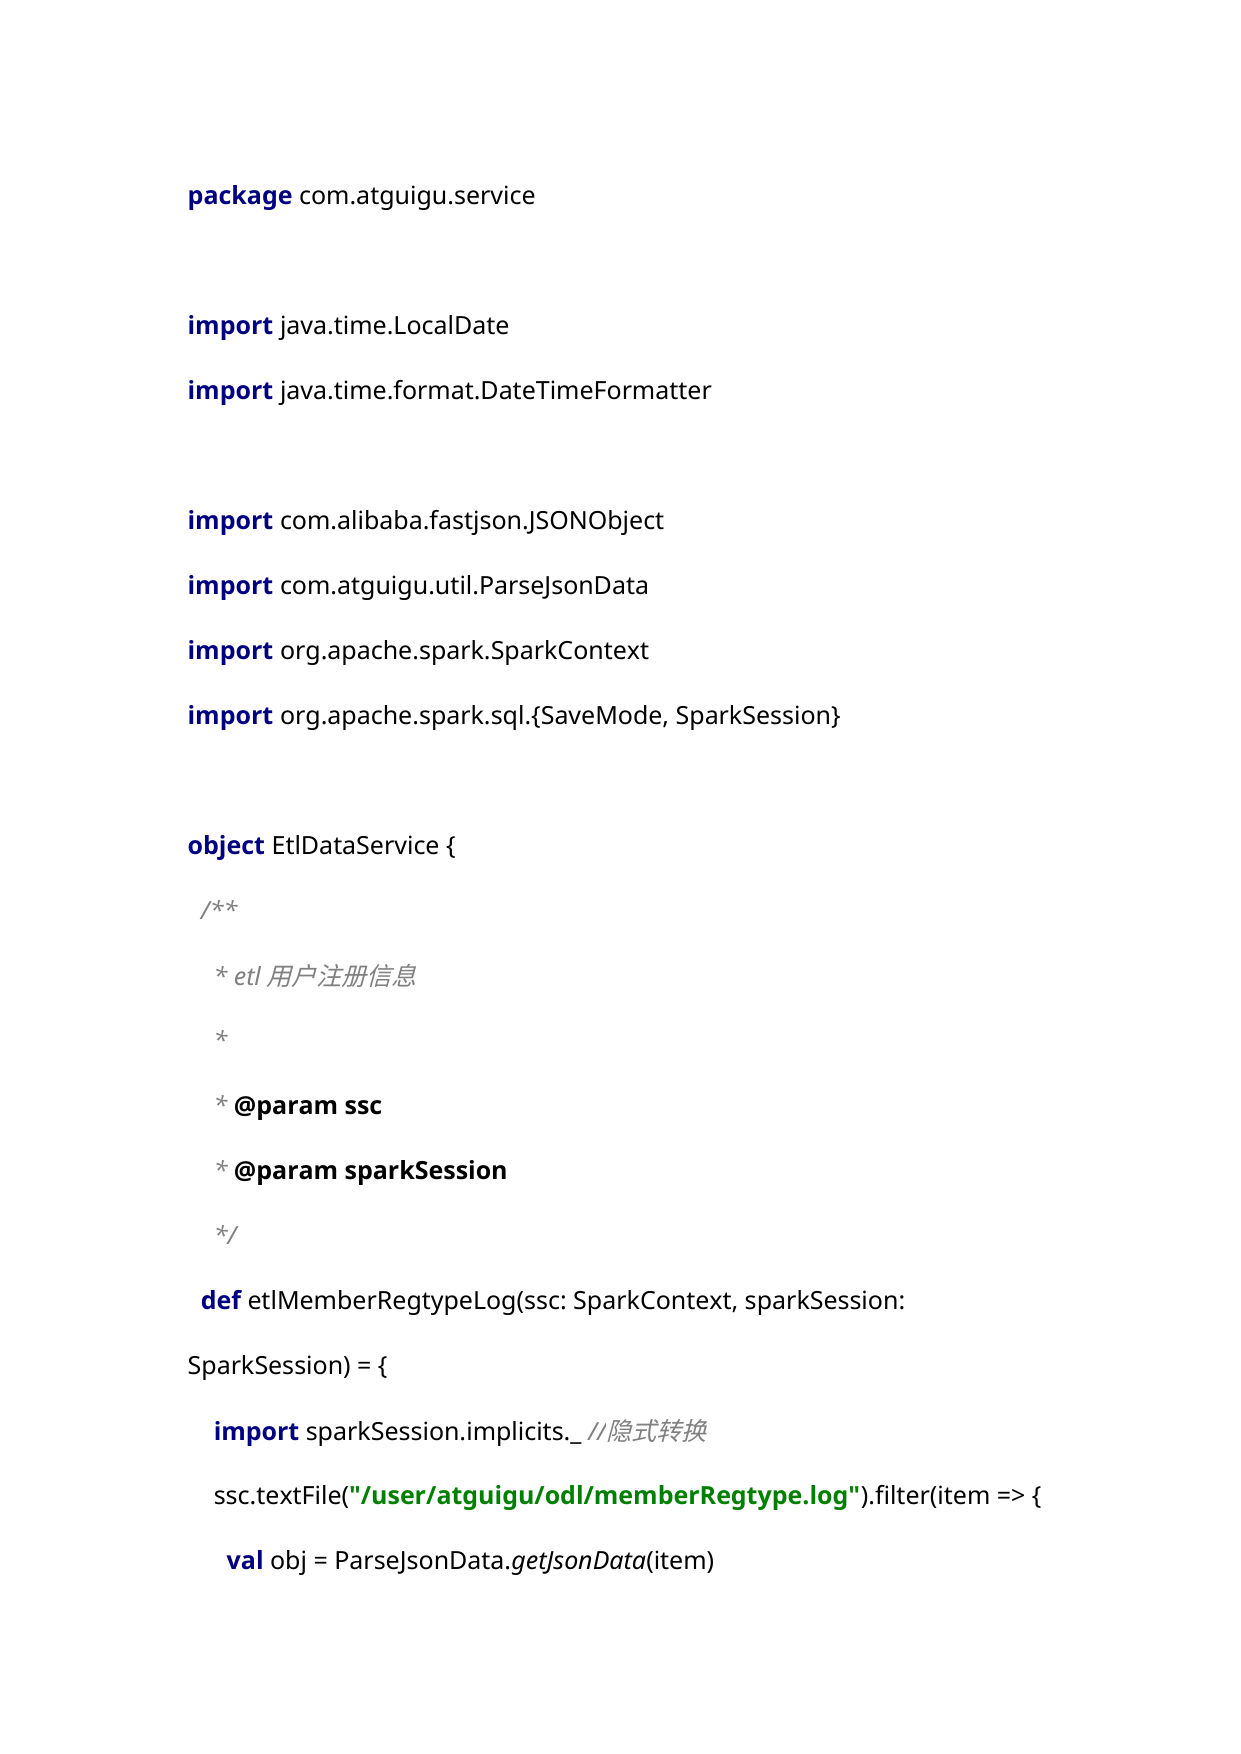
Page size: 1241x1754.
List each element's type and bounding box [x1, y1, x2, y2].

text [187, 162, 1053, 1592]
